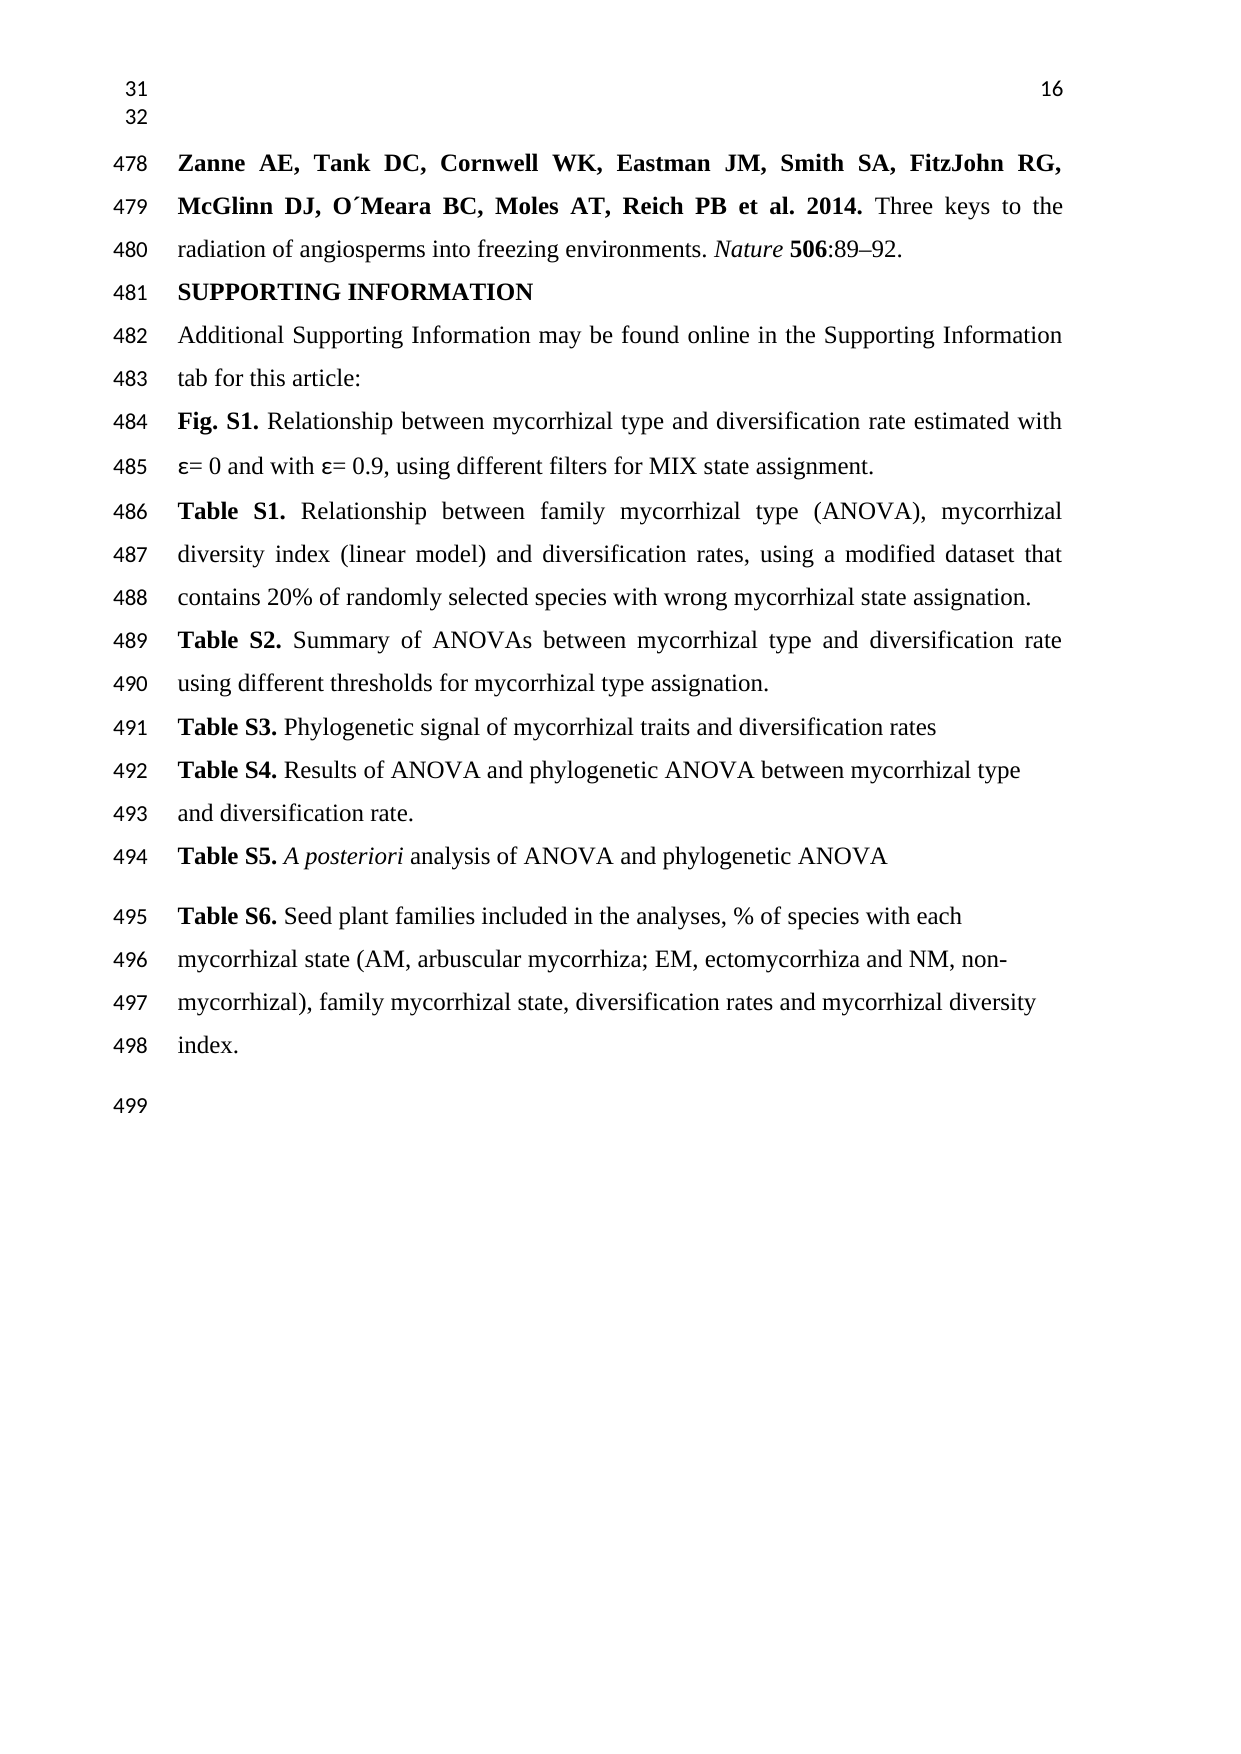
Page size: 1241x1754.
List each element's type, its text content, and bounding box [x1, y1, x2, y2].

text Table S1. Relationship between family mycorrhizal type (ANOVA), mycorrhizal diversity index (linear model) and diversification rates, using a modified dataset that contains 20% of randomly selected species with wrong mycorrhizal state assignation. [177, 496, 1063, 611]
text Zanne AE, Tank DC, Cornwell WK, Eastman JM, Smith SA, FitzJohn RG, McGlinn DJ, O´Meara BC, Moles AT, Reich PB et al. 2014. Three keys to the radiation of angiosperms into freezing environments. Nature 506:89–92. [177, 148, 1063, 263]
text Fig. S1. Relationship between mycorrhizal type and diversification rate estimated with ε= 0 and with ε= 0.9, using different filters for MIX state assignment. [177, 406, 1063, 481]
text Additional Supporting Information may be found online in the Supporting Information tab for this article: [177, 320, 1063, 392]
text Table S2. Summary of ANOVAs between mycorrhizal type and diversification rate using different thresholds for mycorrhizal type assignation. [177, 625, 1063, 697]
text Table S6. Seed plant families included in the analyses, % of species with each mycorrhizal state (AM, arbuscular mycorrhiza; EM, ectomycorrhiza and NM, non-mycorrhizal), family mycorrhizal state, diversification rates and mycorrhizal diversity index. [177, 901, 1063, 1059]
text Table S3. Phylogenetic signal of mycorrhizal traits and diversification rates Table S4. Results of ANOVA and phylogenetic ANOVA between mycorrhizal type and diversification rate. Table S5. A posteriori analysis of ANOVA and phylogenetic ANOVA [177, 712, 1063, 870]
text SUPPORTING INFORMATION [177, 277, 1063, 306]
